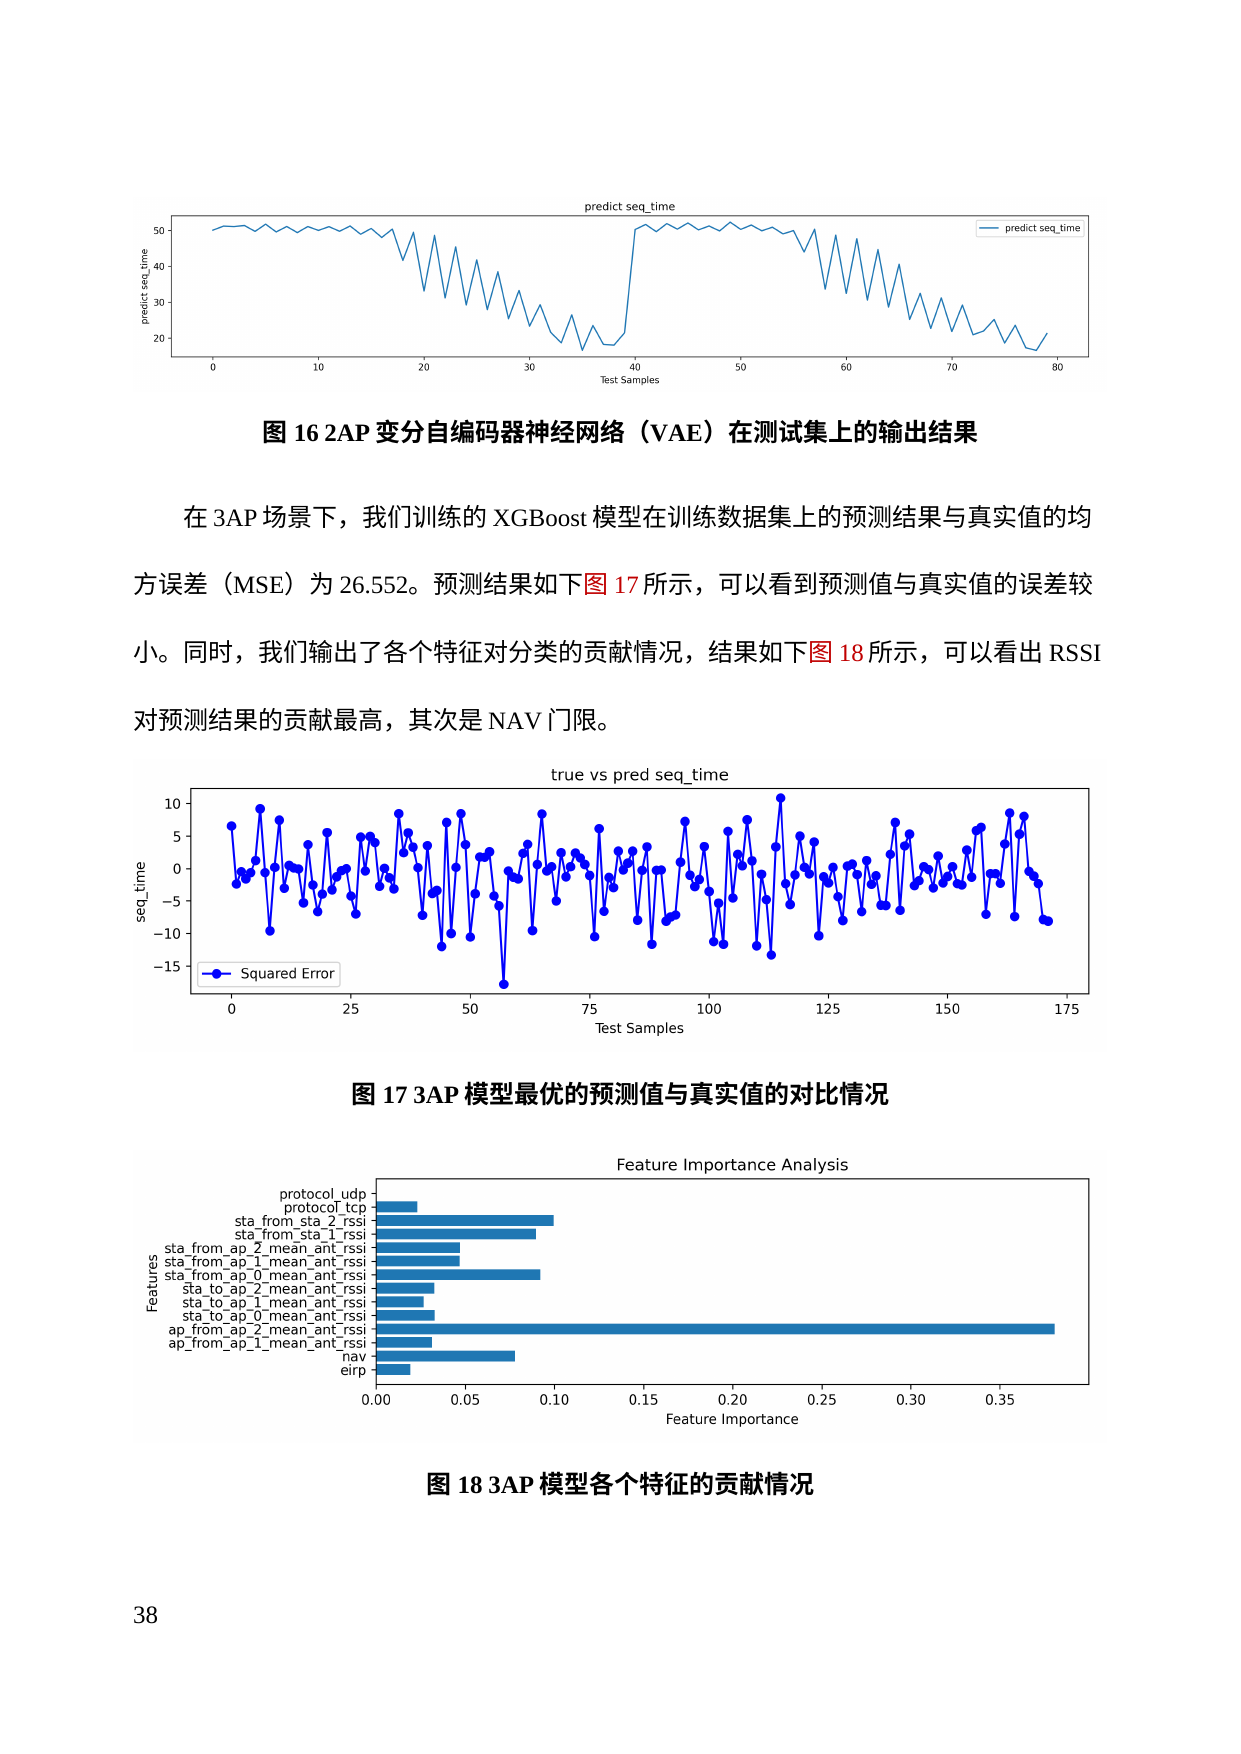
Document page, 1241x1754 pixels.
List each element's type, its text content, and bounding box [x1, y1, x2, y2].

text 图 17 3AP模型最优的预测值与真实值的对比情况 [133, 1058, 1107, 1126]
picture [132, 197, 1108, 392]
picture [132, 1150, 1108, 1443]
text 在3AP场景下，我们训练的XGBoost模型在训练数据集上的预测结果与真实值的均方误差（MSE）为26.552。预测结果如下图 17所示，可以看到预测值与真实值的误差较小。同时，我们输出了各个特征对分类的贡献情况，结果如下图 18所示，可以看出RSSI对预测结果的贡献最高，其次是NAV门限。 [133, 481, 1107, 753]
text 图 16 2AP变分自编码器神经网络（VAE）在测试集上的输出结果 [133, 396, 1107, 464]
picture [132, 759, 1108, 1052]
text 图 18 3AP模型各个特征的贡献情况 [133, 1449, 1107, 1517]
